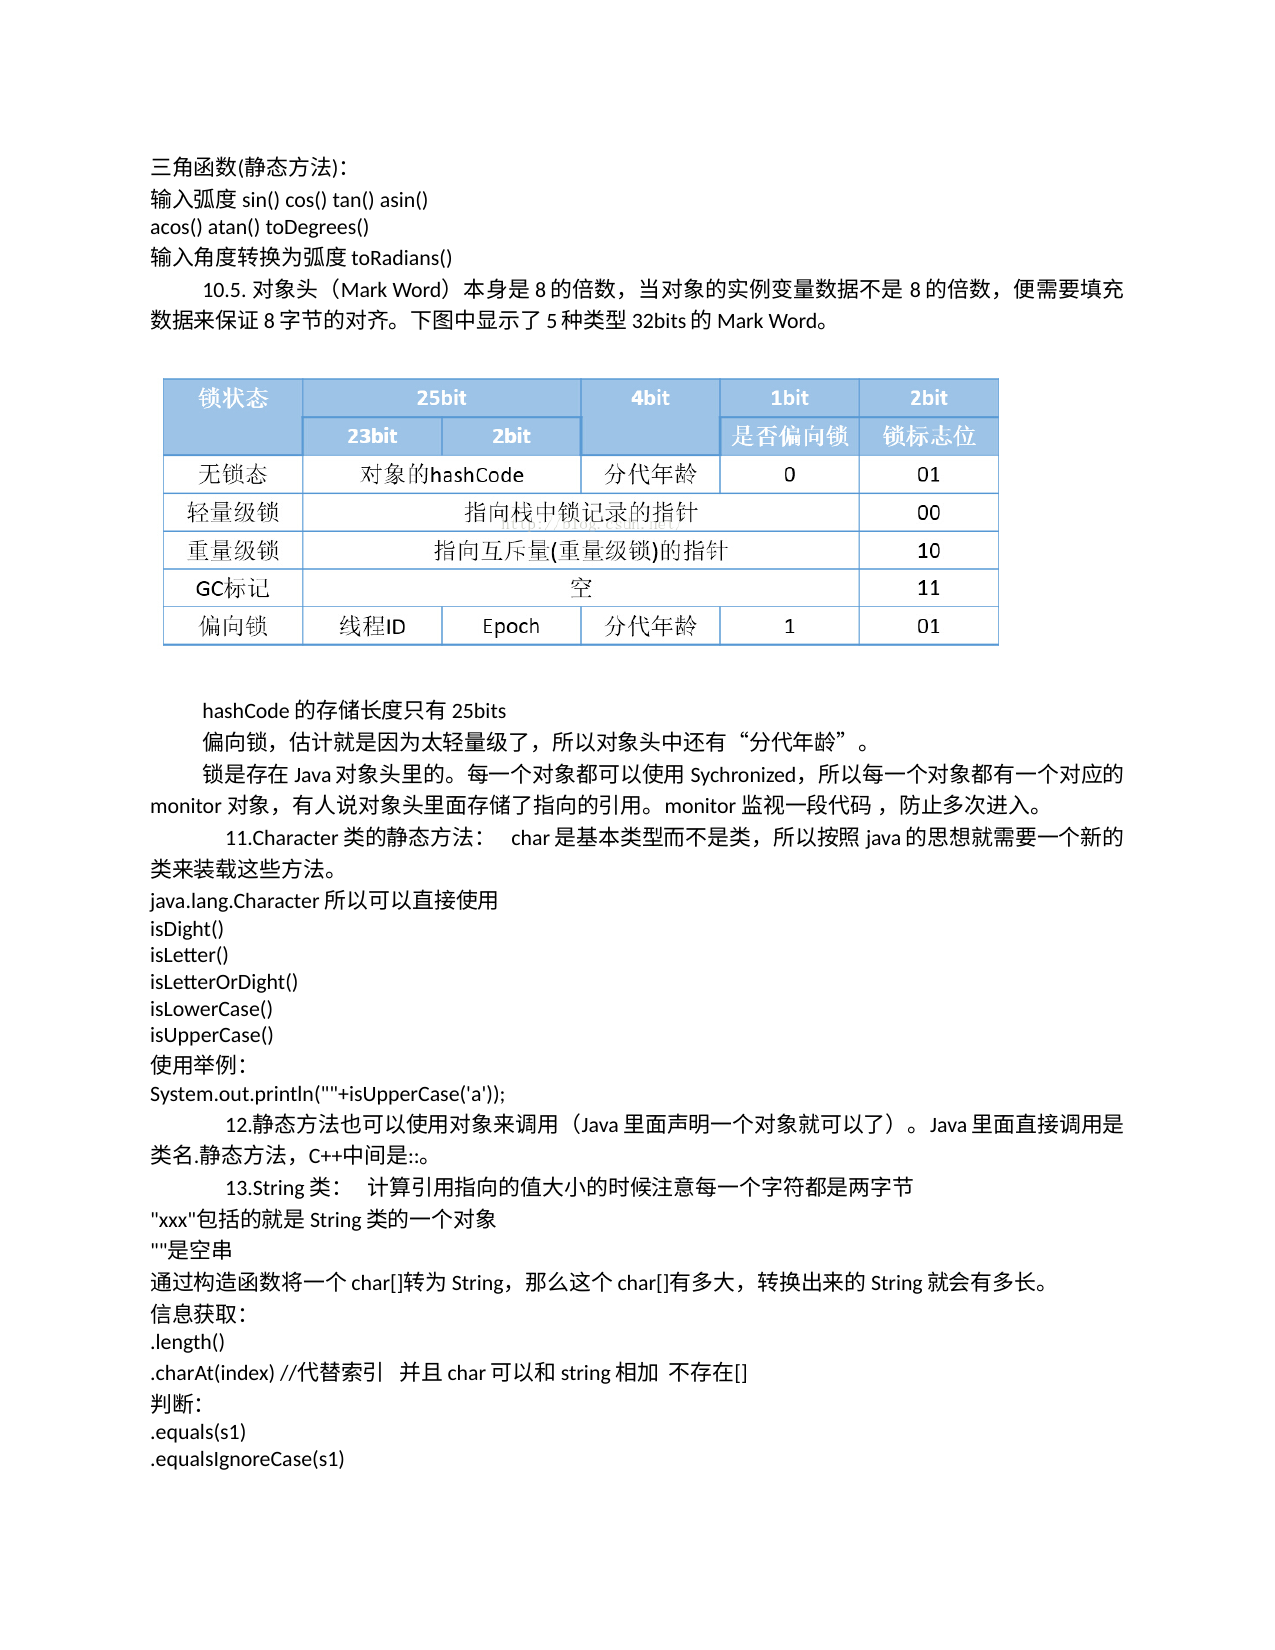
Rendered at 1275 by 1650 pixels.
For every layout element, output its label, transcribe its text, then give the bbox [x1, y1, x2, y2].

text 锁是存在Java对象头里的。每一个对象都可以使用Sychronized，所以每一个对象都有一个对应的monitor 对象，有人说对象头里面存储了指向的引用。monitor 监视一段代码 ，防止多次进入。 [150, 757, 1125, 820]
text 11.Character类的静态方法： char是基本类型而不是类，所以按照java的思想就需要一个新的类来装载这些方法。 [150, 820, 1125, 883]
text 信息获取： [150, 1297, 1125, 1328]
text java.lang.Character 所以可以直接使用 [150, 883, 1125, 915]
text System.out.println(""+isUpperCase('a')); [150, 1080, 1125, 1107]
text isLetter() [150, 942, 1125, 968]
text 判断： [150, 1387, 1125, 1418]
text 三角函数(静态方法)： [150, 150, 1125, 182]
text 使用举例： [150, 1048, 1125, 1080]
text 10.5. 对象头（Mark Word）本身是8的倍数，当对象的实例变量数据不是8的倍数，便需要填充数据来保证8字节的对齐。下图中显示了5种类型32bits的Mark Word。 [150, 272, 1125, 335]
text acos() atan() toDegrees() [150, 213, 1125, 240]
text .equals(s1) [150, 1418, 1125, 1445]
text 偏向锁，估计就是因为太轻量级了，所以对象头中还有“分代年龄”。 [150, 725, 1125, 757]
text isLetterOrDight() [150, 968, 1125, 995]
text isDight() [150, 915, 1125, 942]
text 输入角度转换为弧度toRadians() [150, 240, 1125, 272]
text hashCode的存储长度只有25bits [150, 693, 1125, 725]
text ""是空串 [150, 1233, 1125, 1265]
text 12.静态方法也可以使用对象来调用（Java里面声明一个对象就可以了）。Java里面直接调用是类名.静态方法，C++中间是::。 [150, 1107, 1125, 1170]
text 13.String类： 计算引用指向的值大小的时候注意每一个字符都是两字节 [150, 1170, 1125, 1202]
text isLowerCase() [150, 995, 1125, 1022]
picture [150, 364, 1019, 665]
text "xxx"包括的就是String类的一个对象 [150, 1202, 1125, 1233]
text 通过构造函数将一个char[]转为String，那么这个char[]有多大，转换出来的String就会有多长。 [150, 1265, 1125, 1297]
text .length() [150, 1328, 1125, 1355]
text .equalsIgnoreCase(s1) [150, 1445, 1125, 1472]
text .charAt(index) //代替索引 并且char可以和string相加 不存在[] [150, 1355, 1125, 1387]
text isUpperCase() [150, 1022, 1125, 1048]
text 输入弧度sin() cos() tan() asin() [150, 182, 1125, 213]
